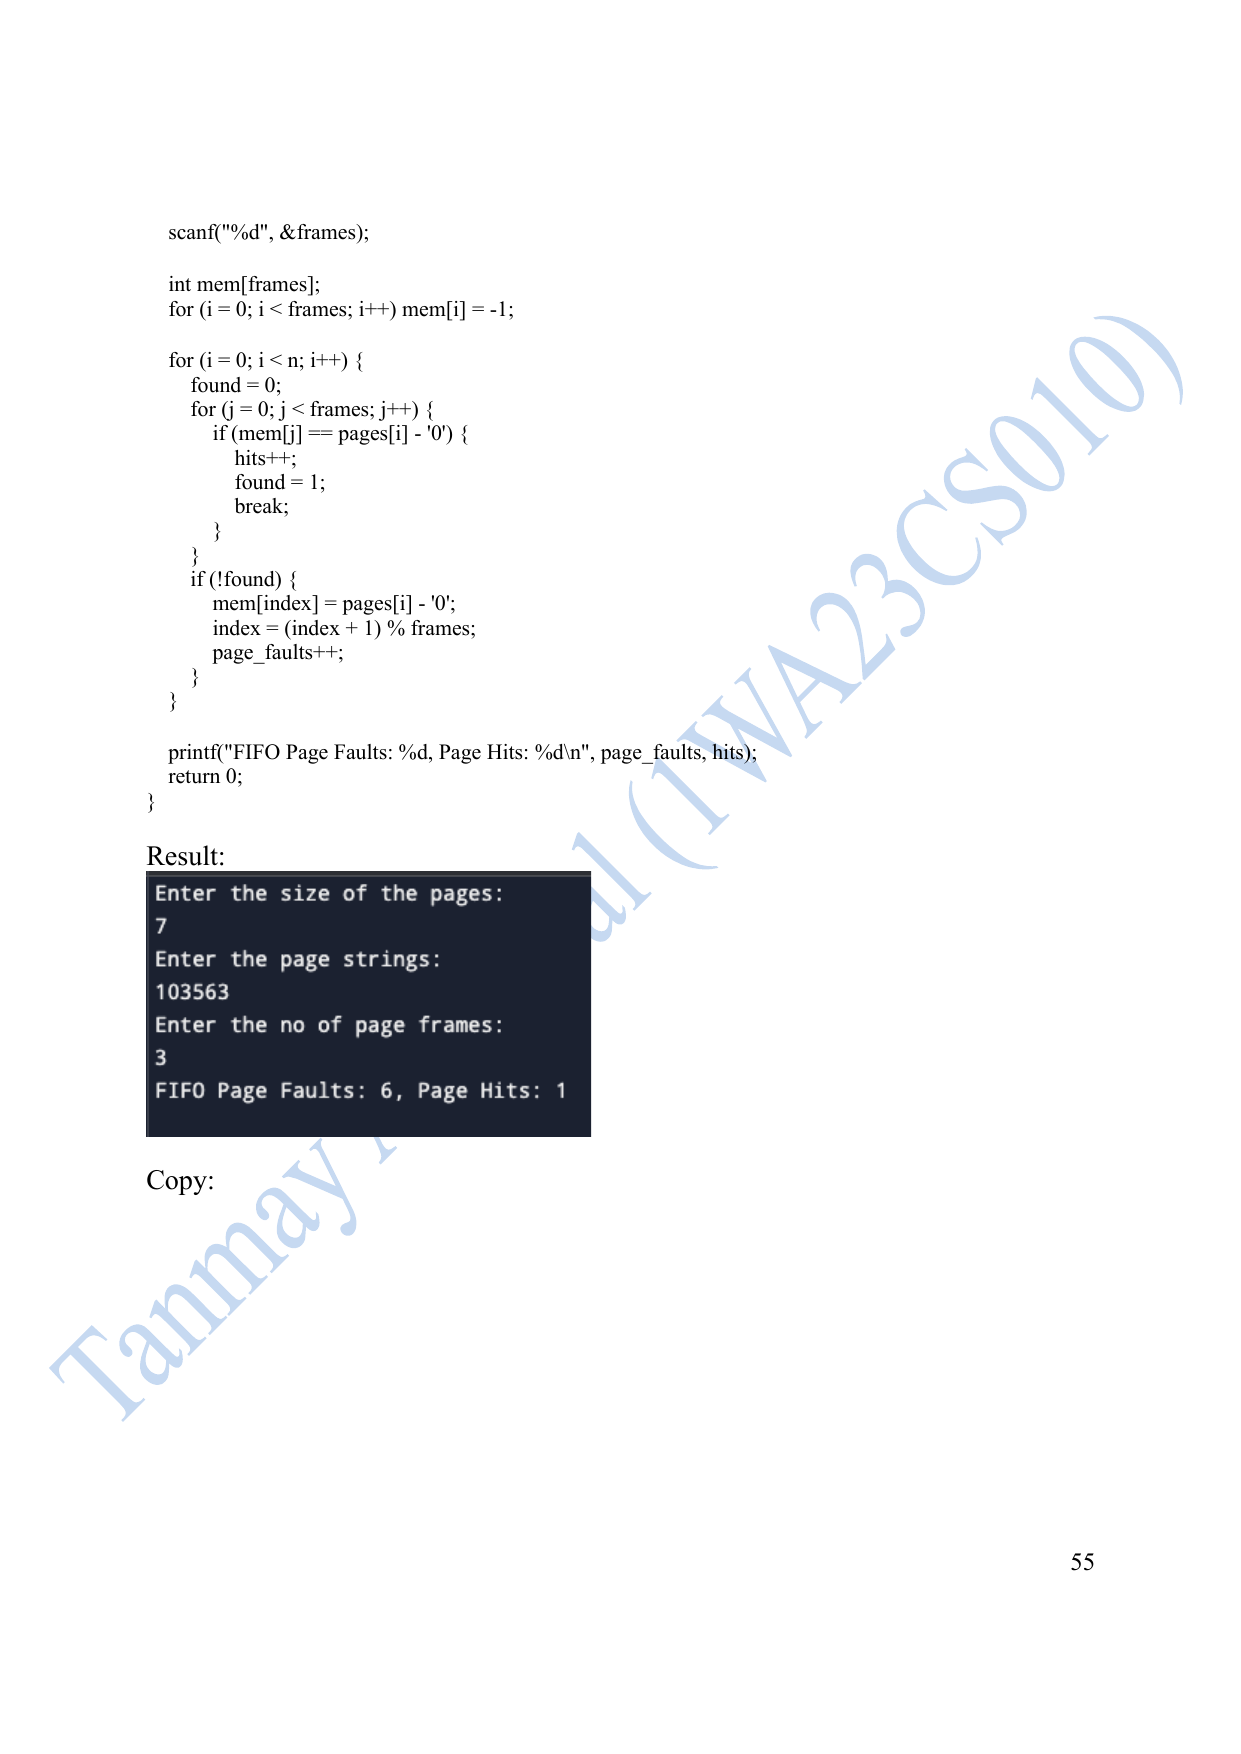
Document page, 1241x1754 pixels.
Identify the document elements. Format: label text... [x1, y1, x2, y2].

text Result: [146, 841, 1102, 872]
text int mem[frames]; [146, 272, 1102, 296]
text index = (index + 1) % frames; [146, 615, 1102, 640]
text } [146, 789, 1102, 813]
text } [146, 518, 1102, 543]
text break; [146, 494, 1102, 518]
text if (mem[j] == pages[i] - '0') { [146, 421, 1102, 446]
text found = 0; [146, 373, 1102, 397]
text scanf("%d", &frames); [146, 220, 1102, 244]
text } [146, 664, 1102, 688]
text for (i = 0; i < frames; i++) mem[i] = -1; [146, 296, 1102, 321]
text mem[index] = pages[i] - '0'; [146, 591, 1102, 615]
text return 0; [146, 764, 1102, 789]
text found = 1; [146, 470, 1102, 494]
text if (!found) { [146, 567, 1102, 591]
text } [146, 543, 1102, 567]
text for (j = 0; j < frames; j++) { [146, 397, 1102, 421]
text page_faults++; [146, 640, 1102, 664]
text } [146, 688, 1102, 712]
text printf("FIFO Page Faults: %d, Page Hits: %d\n", page_faults, hits); [146, 740, 1102, 764]
text for (i = 0; i < n; i++) { [146, 348, 1102, 373]
text hits++; [146, 446, 1102, 470]
text Copy: [146, 1164, 1102, 1196]
picture [146, 871, 592, 1137]
